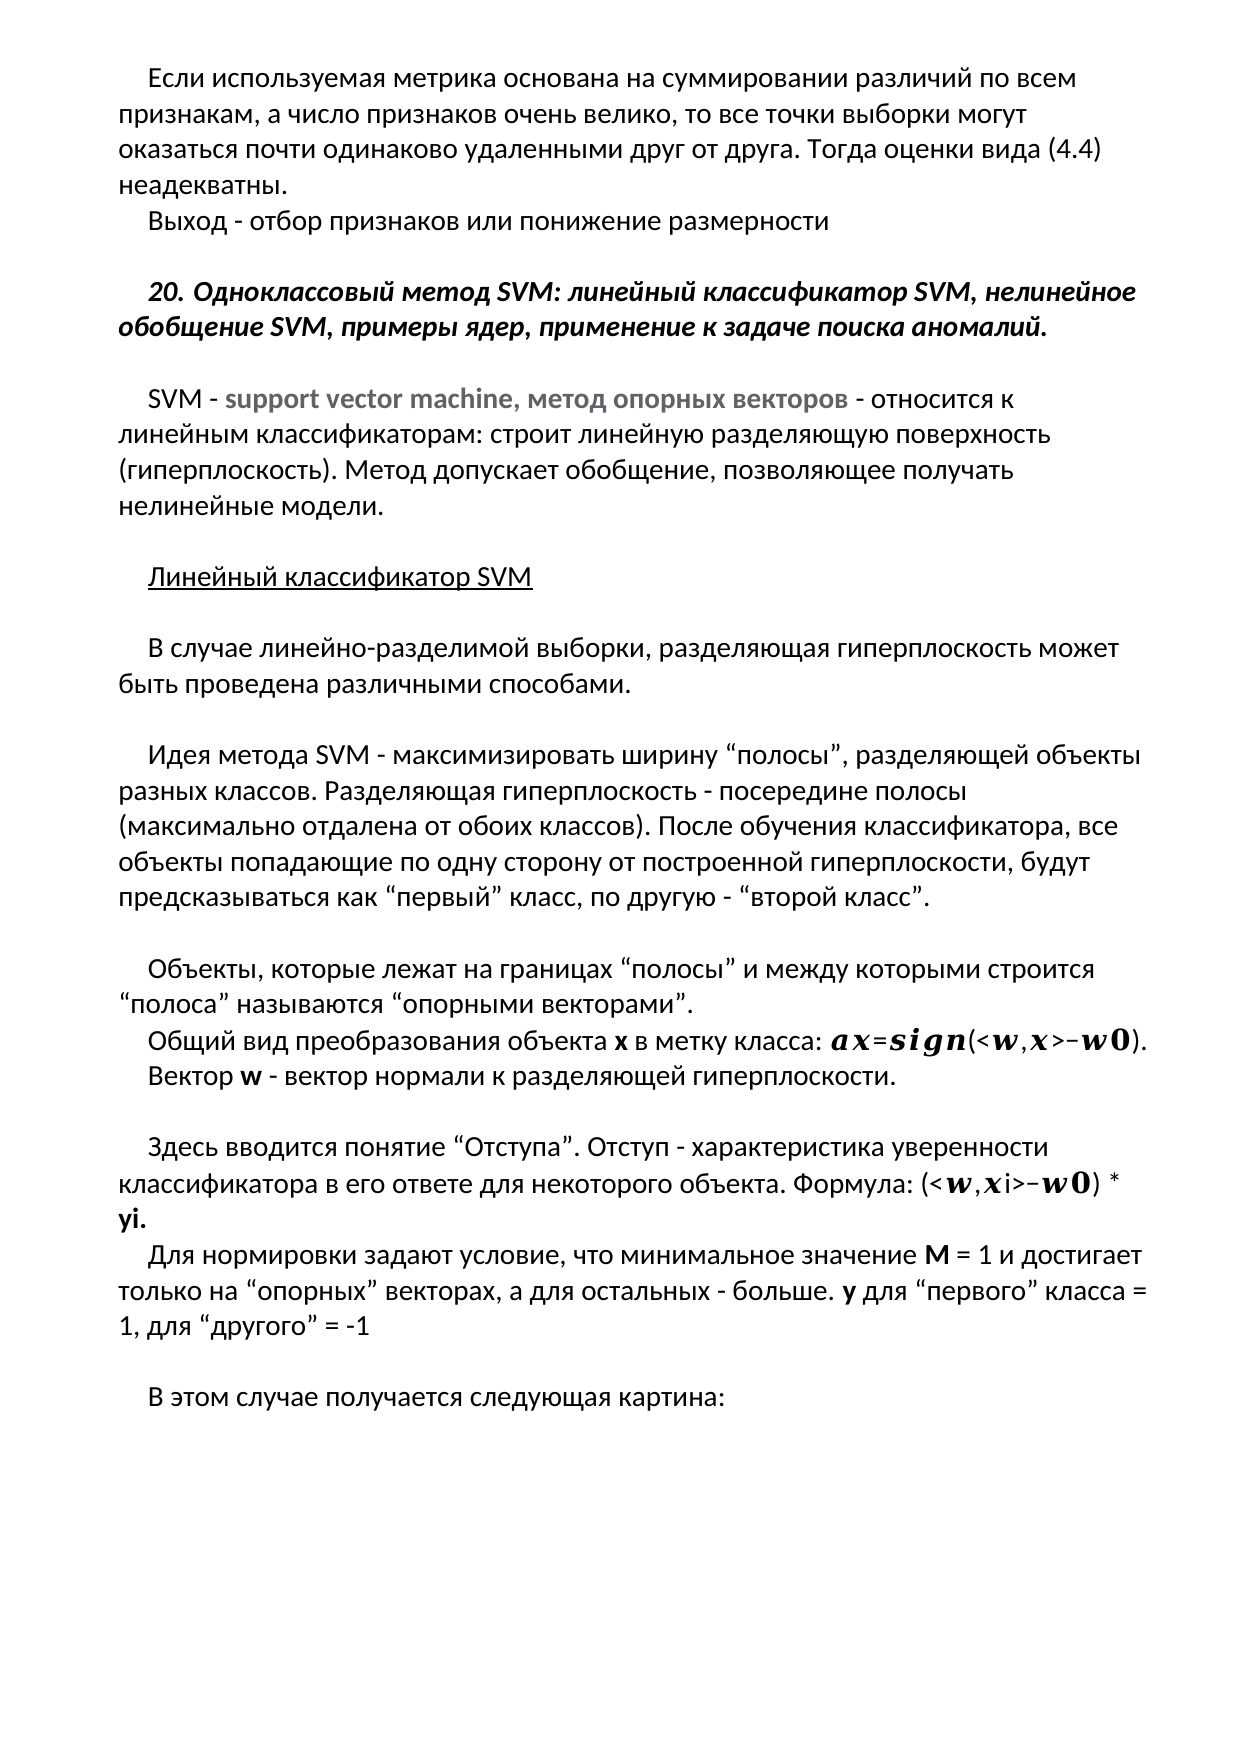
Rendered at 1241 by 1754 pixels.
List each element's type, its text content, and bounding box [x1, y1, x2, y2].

text Вектор w - вектор нормали к разделяющей гиперплоскости. [118, 1057, 1152, 1093]
text SVM - support vector machine, метод опорных векторов - относится к линейным классификаторам: строит линейную разделяющую поверхность (гиперплоскость). Метод допускает обобщение, позволяющее получать нелинейные модели. [118, 380, 1152, 522]
text Идея метода SVM - максимизировать ширину “полосы”, разделяющей объекты разных классов. Разделяющая гиперплоскость - посередине полосы (максимально отдалена от обоих классов). После обучения классификатора, все объекты попадающие по одну сторону от построенной гиперплоскости, будут предсказываться как “первый” класс, по другую - “второй класс”. [118, 736, 1152, 914]
text Выход - отбор признаков или понижение размерности [118, 202, 1152, 237]
text Если используемая метрика основана на суммировании различий по всем признакам, а число признаков очень велико, то все точки выборки могут оказаться почти одинаково удаленными друг от друга. Тогда оценки вида (4.4) неадекватны. [118, 59, 1152, 202]
text В этом случае получается следующая картина: [118, 1378, 1152, 1414]
text Линейный классификатор SVM [118, 558, 1152, 593]
text Объекты, которые лежат на границах “полосы” и между которыми строится “полоса” называются “опорными векторами”. [118, 950, 1152, 1021]
text В случае линейно-разделимой выборки, разделяющая гиперплоскость может быть проведена различными способами. [118, 629, 1152, 700]
text Здесь вводится понятие “Отступа”. Отступ - характеристика уверенности классификатора в его ответе для некоторого объекта. Формула: (<𝒘,𝒙i>−𝒘𝟎) * yi. [118, 1128, 1152, 1236]
text Общий вид преобразования объекта x в метку класса: 𝒂𝒙=𝒔𝒊𝒈𝒏(<𝒘,𝒙>−𝒘𝟎). [118, 1021, 1152, 1057]
list Одноклассовый метод SVM: линейный классификатор SVM, нелинейное обобщение SVM, примеры ядер, применение к задаче поиска аномалий. [118, 273, 1152, 344]
text Для нормировки задают условие, что минимальное значение М = 1 и достигает только на “опорных” векторах, а для остальных - больше. y для “первого” класса = 1, для “другого” = -1 [118, 1236, 1152, 1343]
